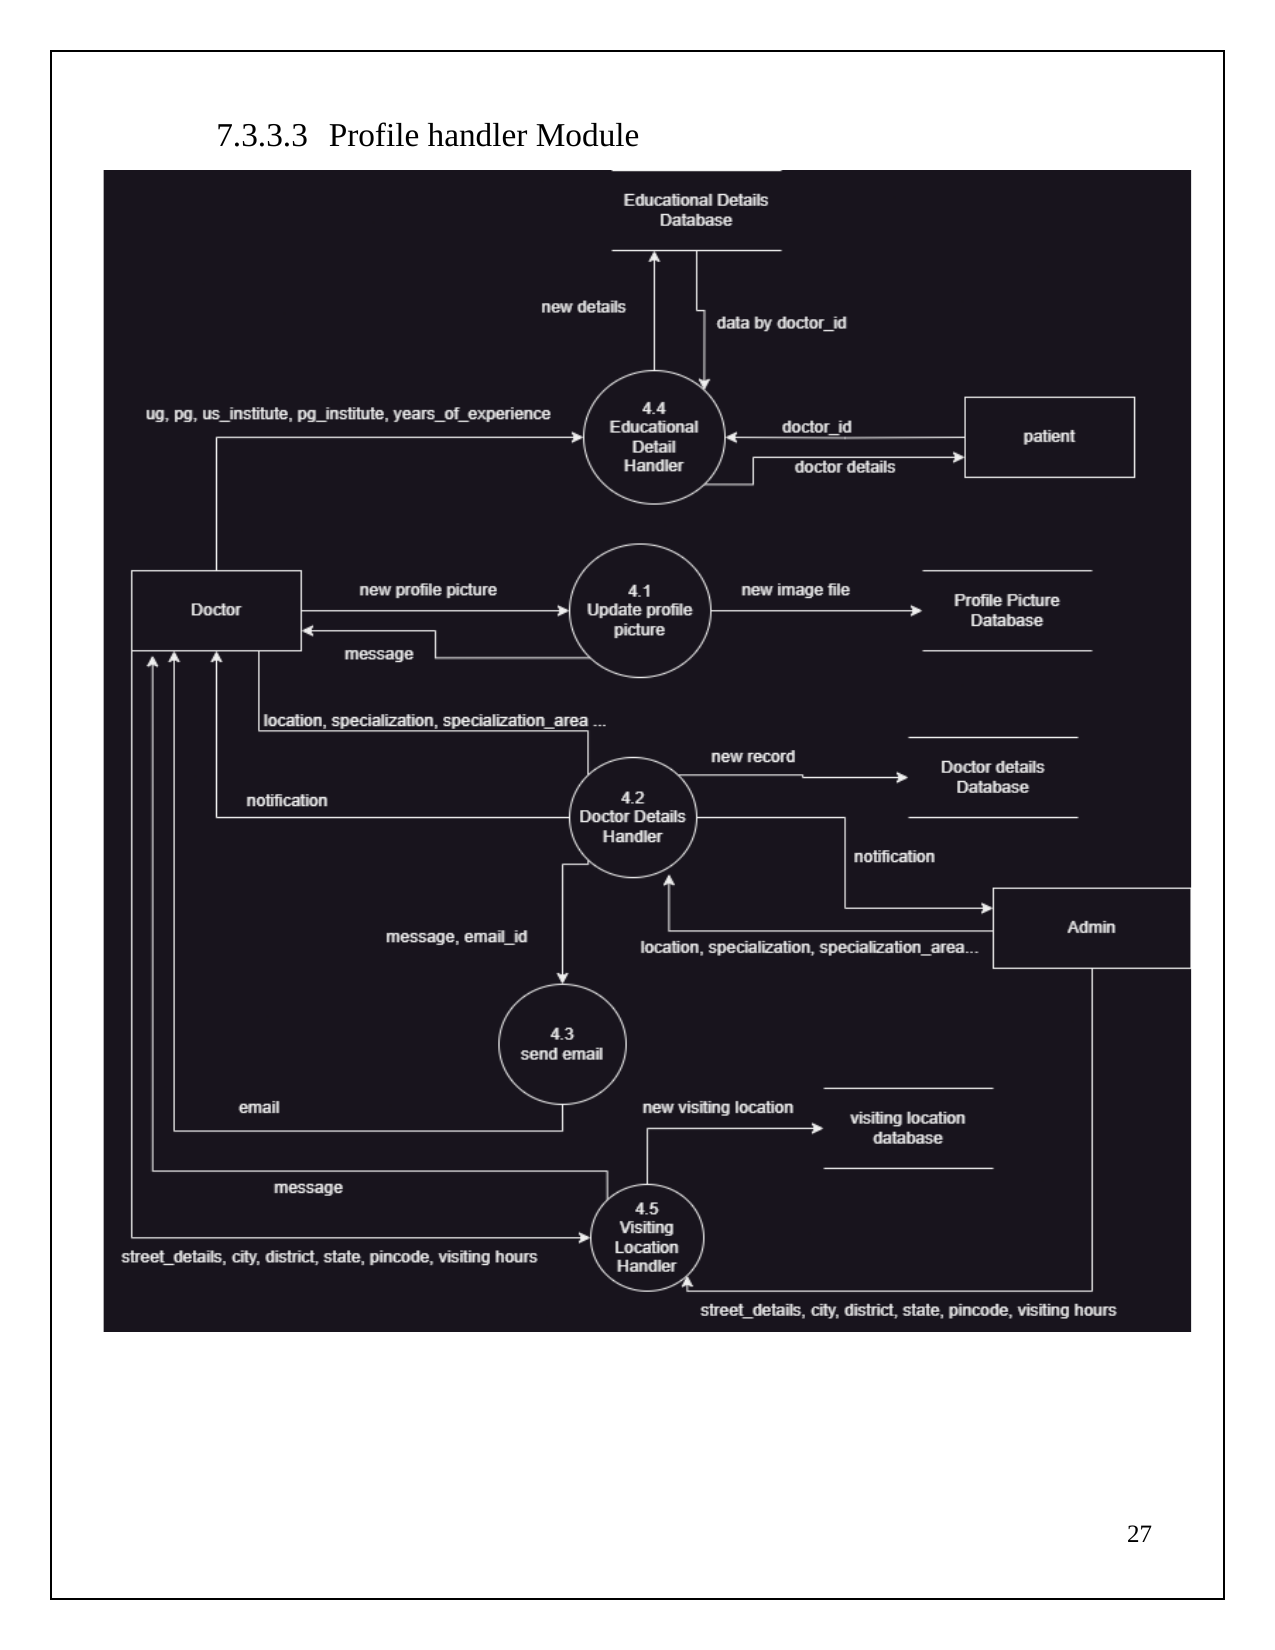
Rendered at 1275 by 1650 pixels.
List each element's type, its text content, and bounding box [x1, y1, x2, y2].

list Profile handler Module [216, 115, 1152, 153]
picture [103, 170, 1192, 1332]
